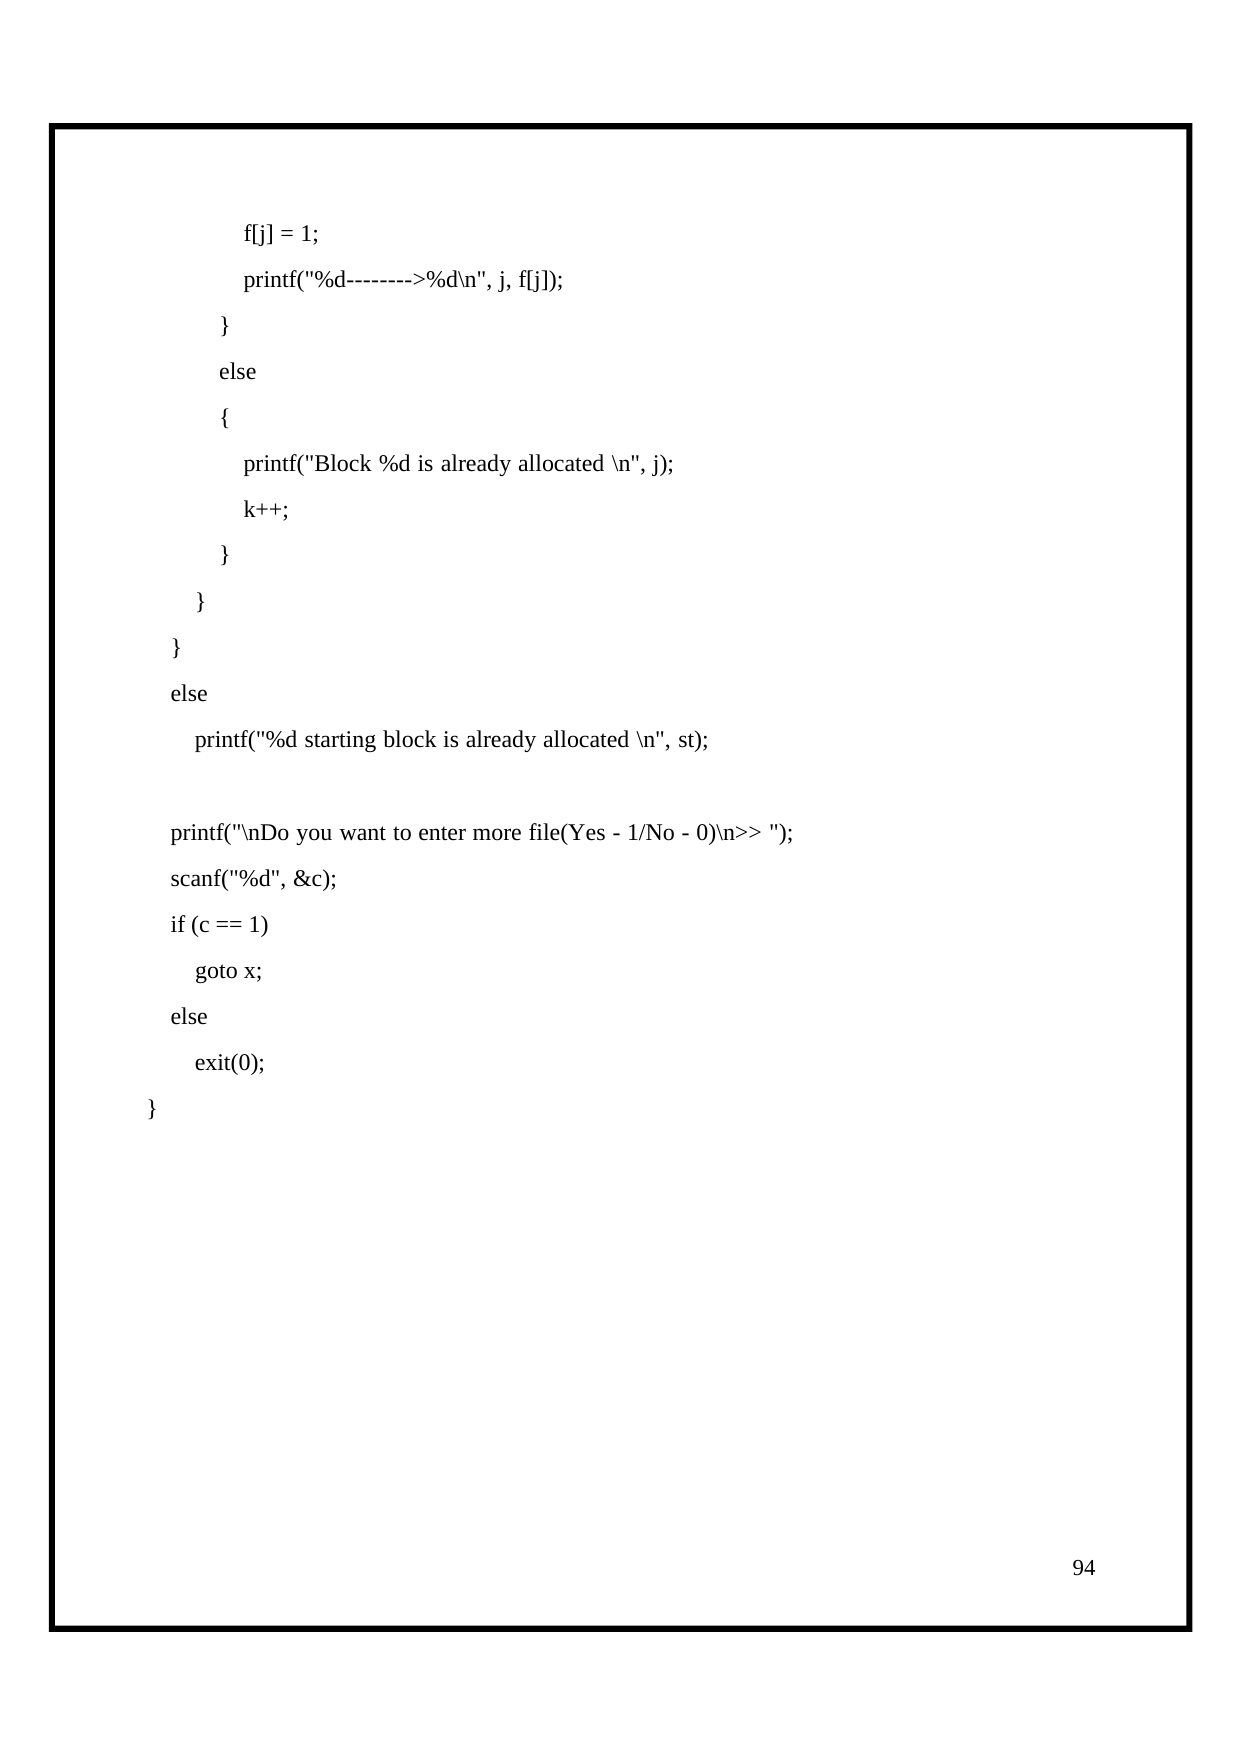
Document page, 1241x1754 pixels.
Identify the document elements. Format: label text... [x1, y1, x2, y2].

text else [170, 679, 1144, 707]
text printf("Block %d is already allocated \n", j); k++; [243, 449, 675, 522]
text if (c == 1) goto x; [170, 910, 309, 983]
text exit(0); [194, 1048, 1144, 1075]
text f[j] = 1; [243, 218, 1144, 246]
text else [219, 357, 1144, 384]
text printf("\nDo you want to enter more file(Yes - 1/No - 0)\n>> "); scanf("%d", &c); [170, 817, 853, 891]
text printf("%d >%d\n", j, f[j]); [243, 264, 1144, 292]
text } [219, 541, 1144, 568]
text } [219, 311, 1144, 338]
text } [146, 1094, 1144, 1121]
text { [219, 403, 1144, 430]
text } [194, 587, 1144, 614]
text else [170, 1002, 1144, 1029]
text } [170, 633, 1144, 661]
text printf("%d starting block is already allocated \n", st); [194, 725, 1144, 753]
